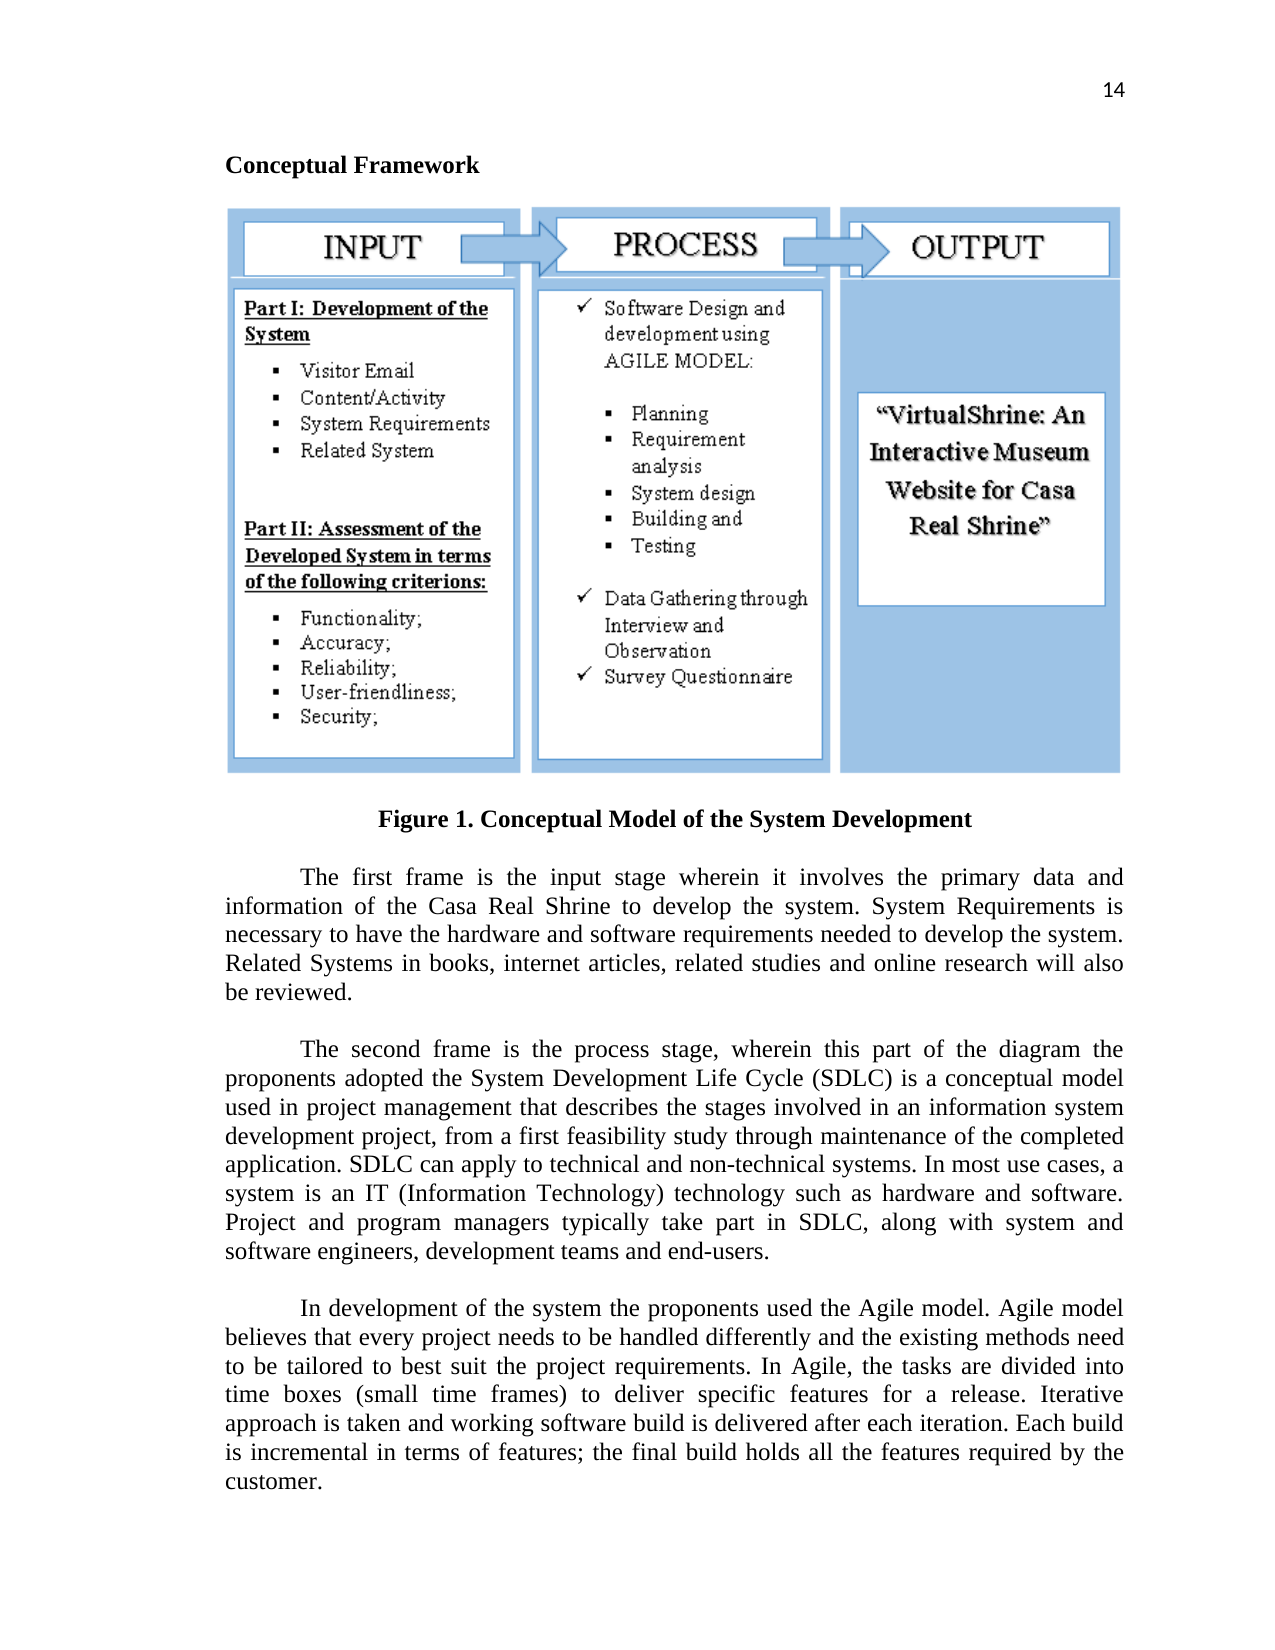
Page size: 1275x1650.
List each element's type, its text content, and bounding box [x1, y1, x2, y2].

text Conceptual Framework [225, 150, 1125, 179]
picture [225, 203, 1125, 776]
text In development of the system the proponents used the Agile model. Agile model believes that every project needs to be handled differently and the existing methods need to be tailored to best suit the project requirements. In Agile, the tasks are divided into time boxes (small time frames) to deliver specific features for a release. Iterative approach is taken and working software build is delivered after each iteration. Each build is incremental in terms of features; the final build holds all the features required by the customer. [225, 1293, 1125, 1494]
text Figure 1. Conceptual Model of the System Development [225, 804, 1125, 833]
text The first frame is the input stage wherein it involves the primary data and information of the Casa Real Shrine to develop the system. System Requirements is necessary to have the hardware and software requirements needed to develop the system. Related Systems in books, internet articles, related studies and online research will also be reviewed. [225, 862, 1125, 1006]
text The second frame is the process stage, wherein this part of the diagram the proponents adopted the System Development Life Cycle (SDLC) is a conceptual model used in project management that describes the stages involved in an information system development project, from a first feasibility study through maintenance of the completed application. SDLC can apply to technical and non-technical systems. In most use cases, a system is an IT (Information Technology) technology such as hardware and software. Project and program managers typically take part in SDLC, along with system and software engineers, development teams and end-users. [225, 1034, 1125, 1264]
